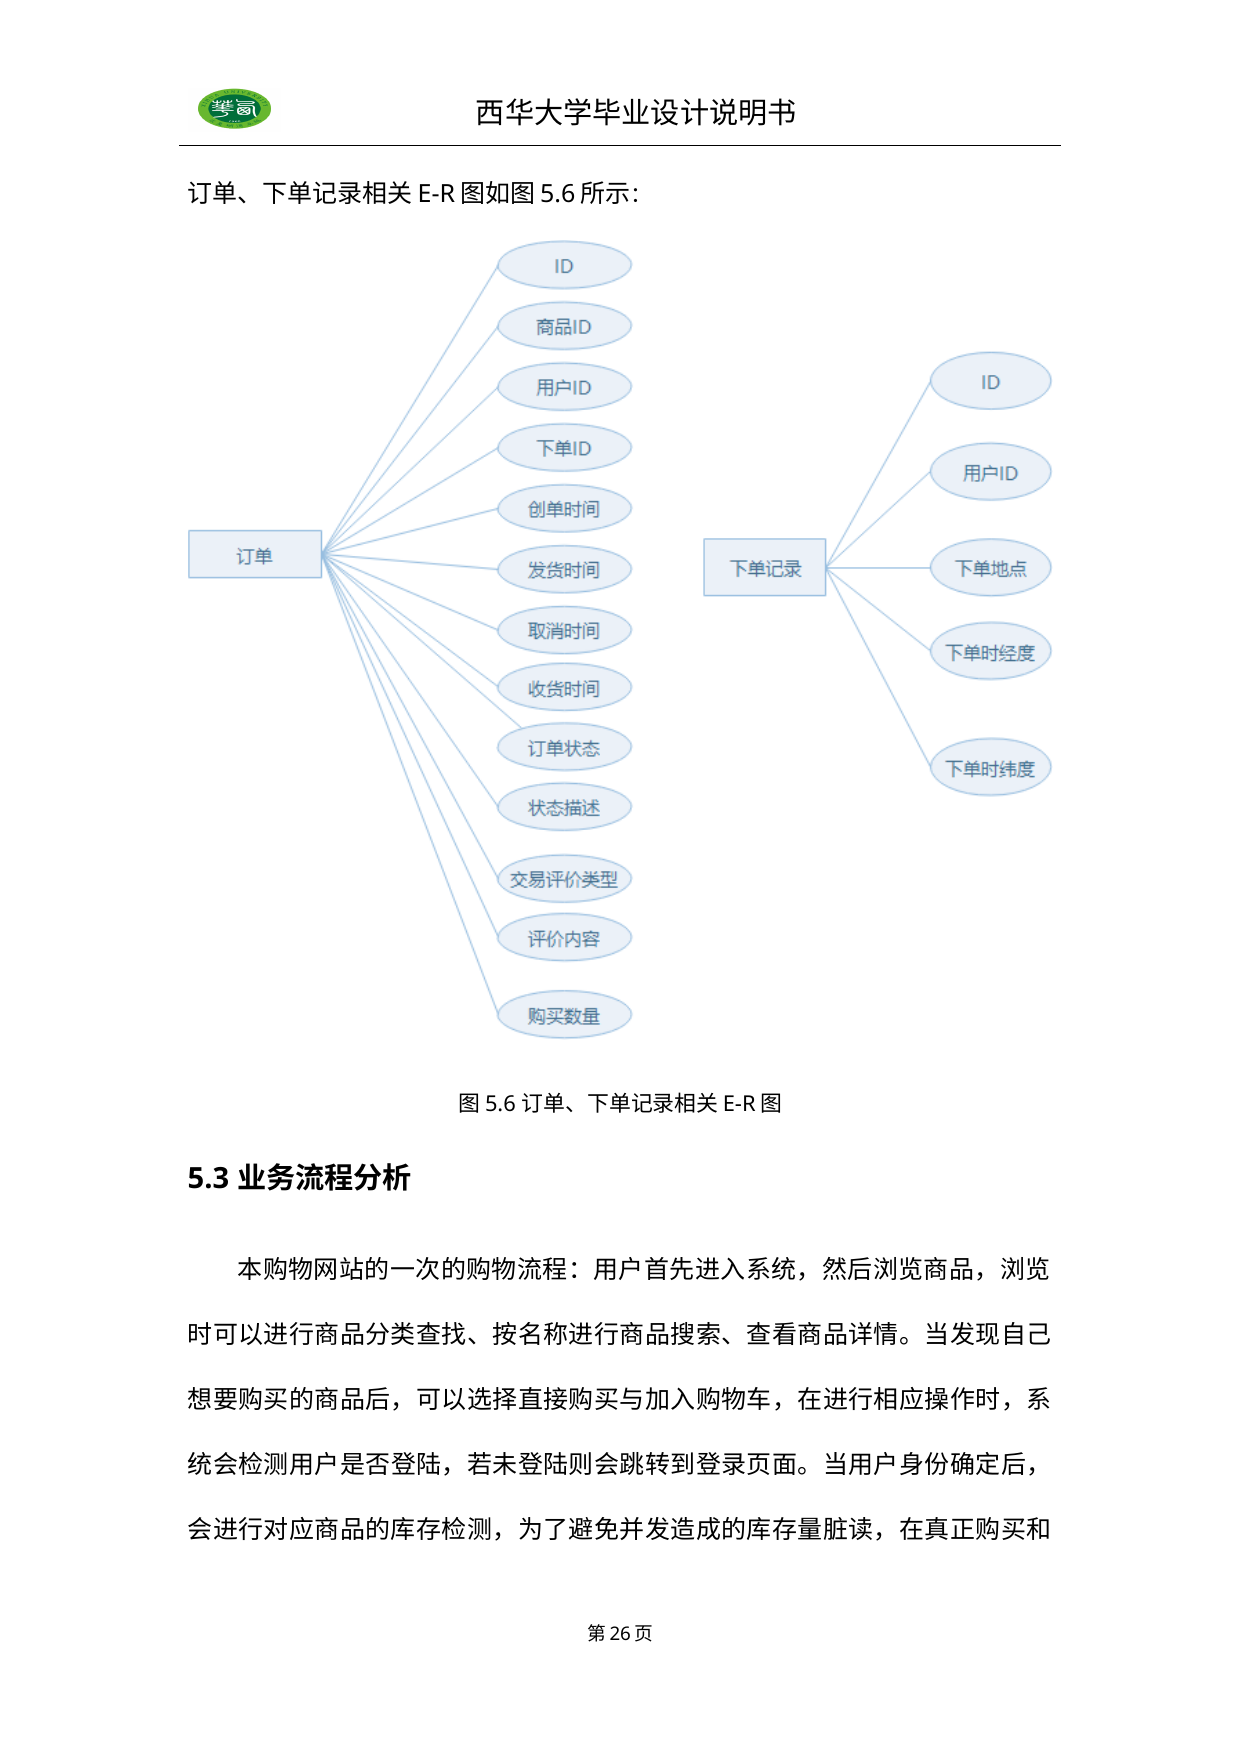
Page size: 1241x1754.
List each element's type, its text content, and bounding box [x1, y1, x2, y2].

picture [187, 88, 282, 133]
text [187, 1235, 1053, 1560]
text 图5.6 订单、下单记录相关E-R图 [187, 1040, 1053, 1118]
text 订单、下单记录相关E-R图如图5.6所示： [187, 159, 1053, 224]
picture [187, 240, 1053, 1040]
title 5.3 业务流程分析 [187, 1143, 1053, 1208]
